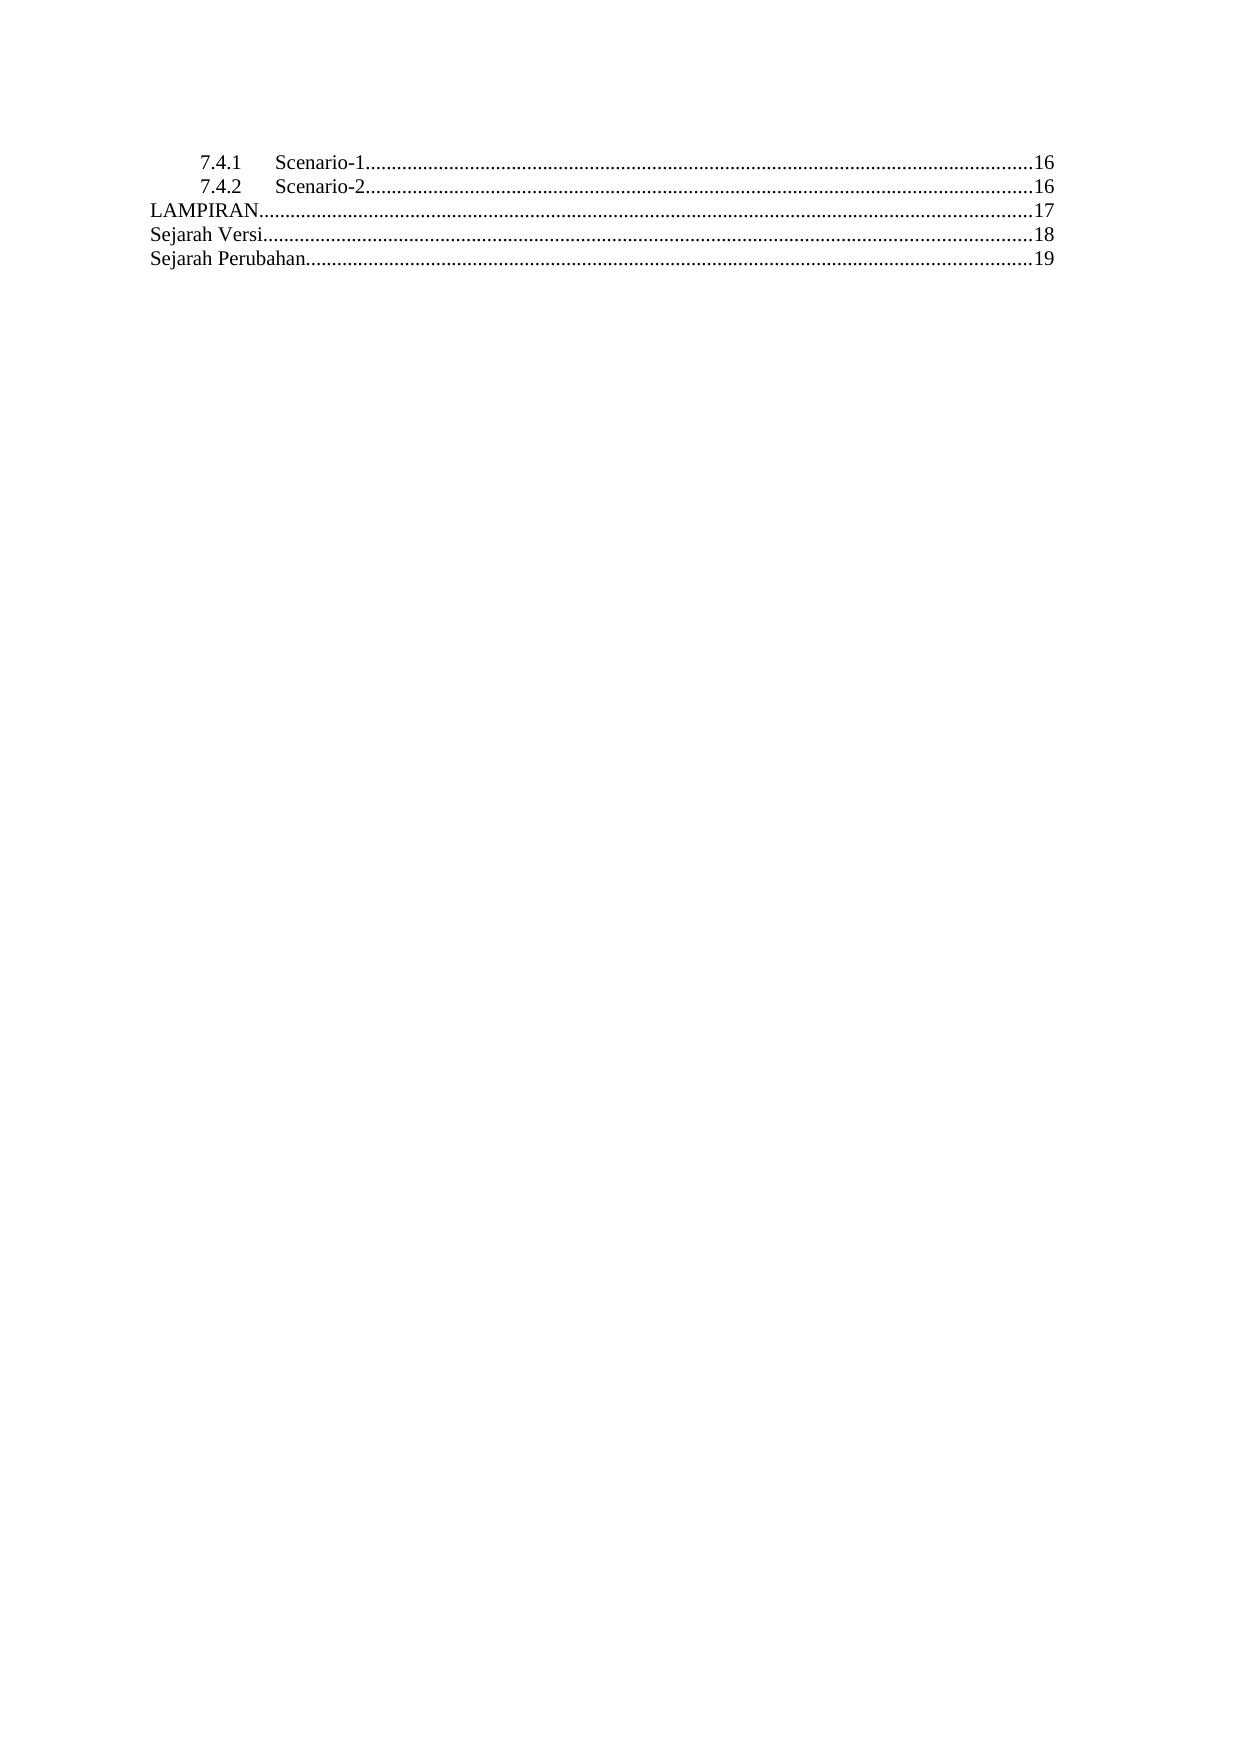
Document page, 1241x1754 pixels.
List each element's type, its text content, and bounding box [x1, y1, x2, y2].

text Sejarah Versi 18 [150, 222, 1090, 246]
text 7.4.1 Scenario-1 16 [200, 150, 1090, 174]
text LAMPIRAN 17 [150, 198, 1090, 222]
text Sejarah Perubahan 19 [150, 246, 1090, 270]
text 7.4.2 Scenario-2 16 [200, 174, 1090, 198]
